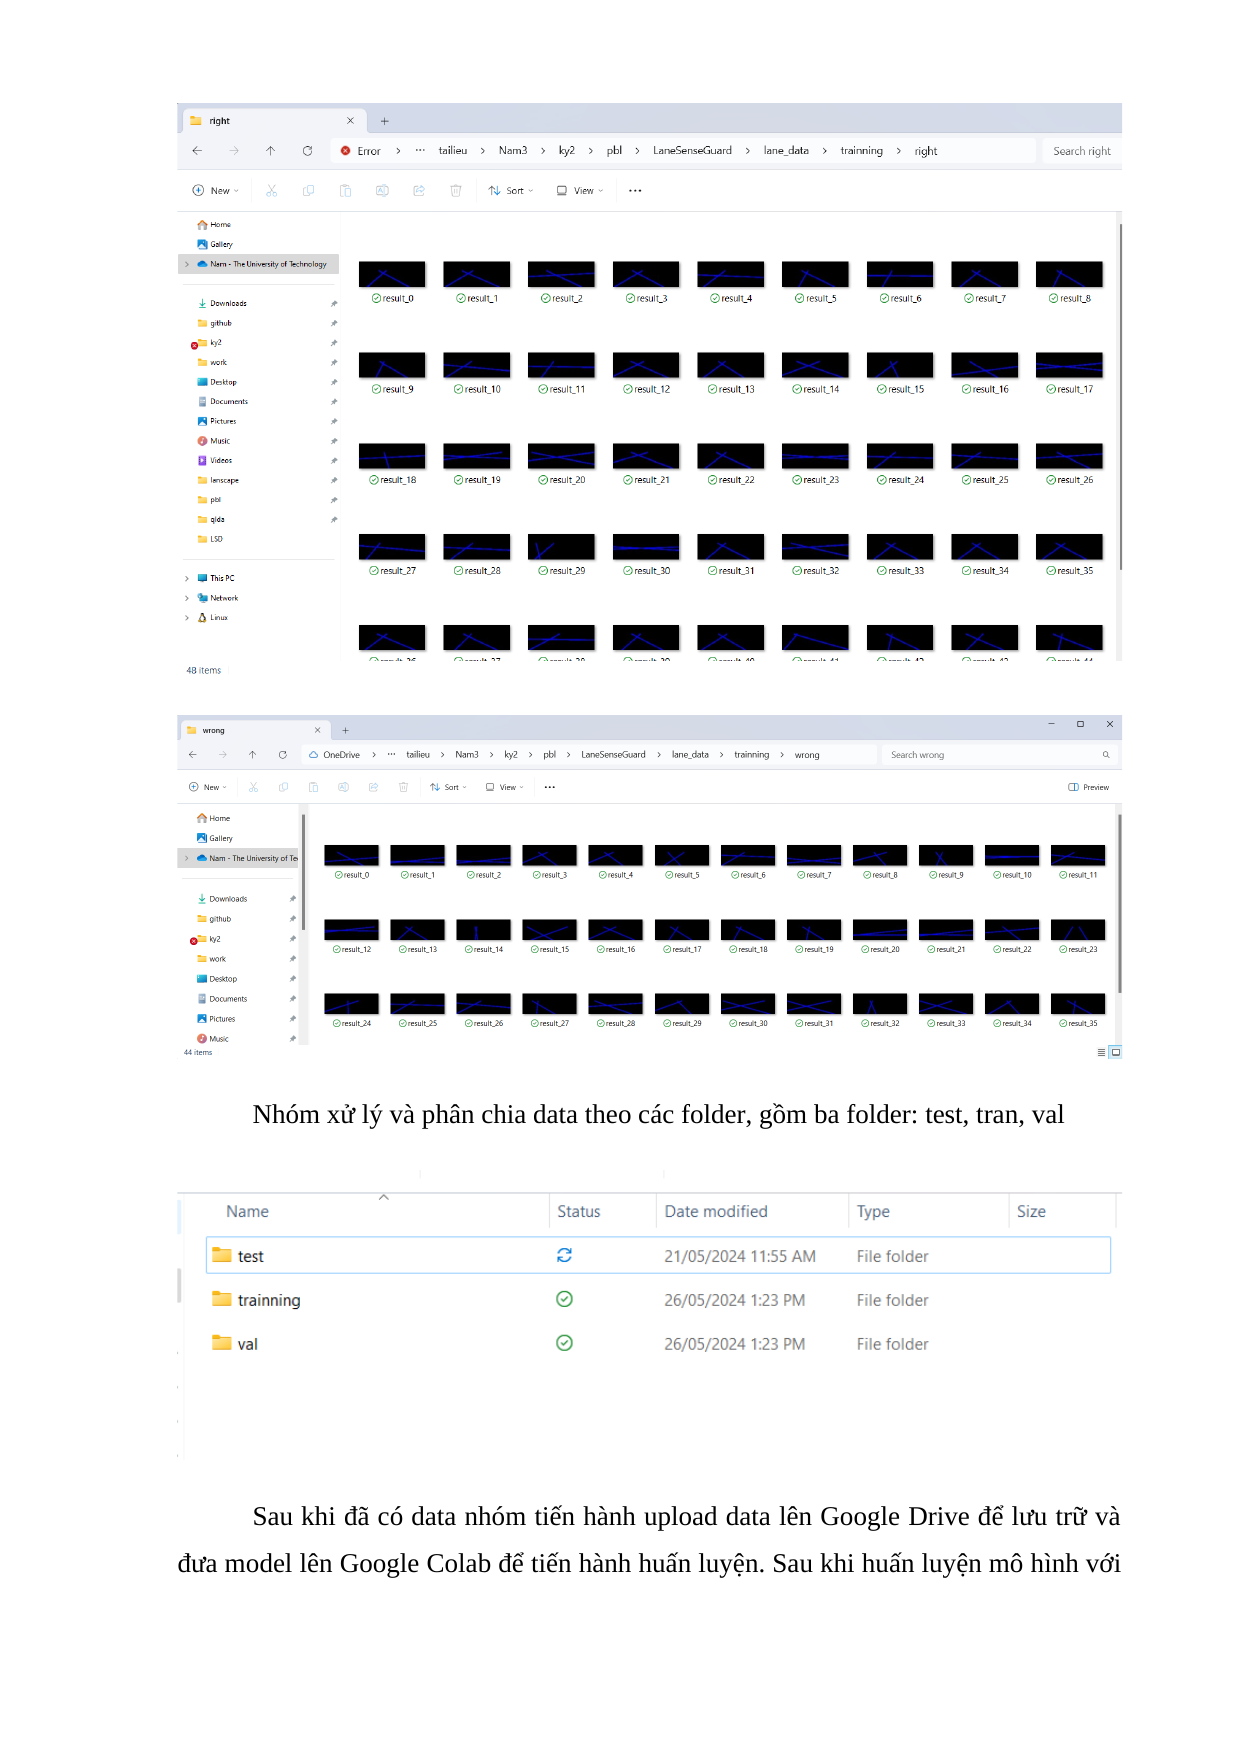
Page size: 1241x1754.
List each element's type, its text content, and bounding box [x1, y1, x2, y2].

picture [177, 103, 1123, 675]
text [177, 1500, 1122, 1578]
picture [177, 1170, 1123, 1460]
text Nhóm xử lý và phân chia data theo các folder, gồm ba folder: test, tran, val [177, 1099, 1122, 1130]
picture [177, 715, 1123, 1059]
